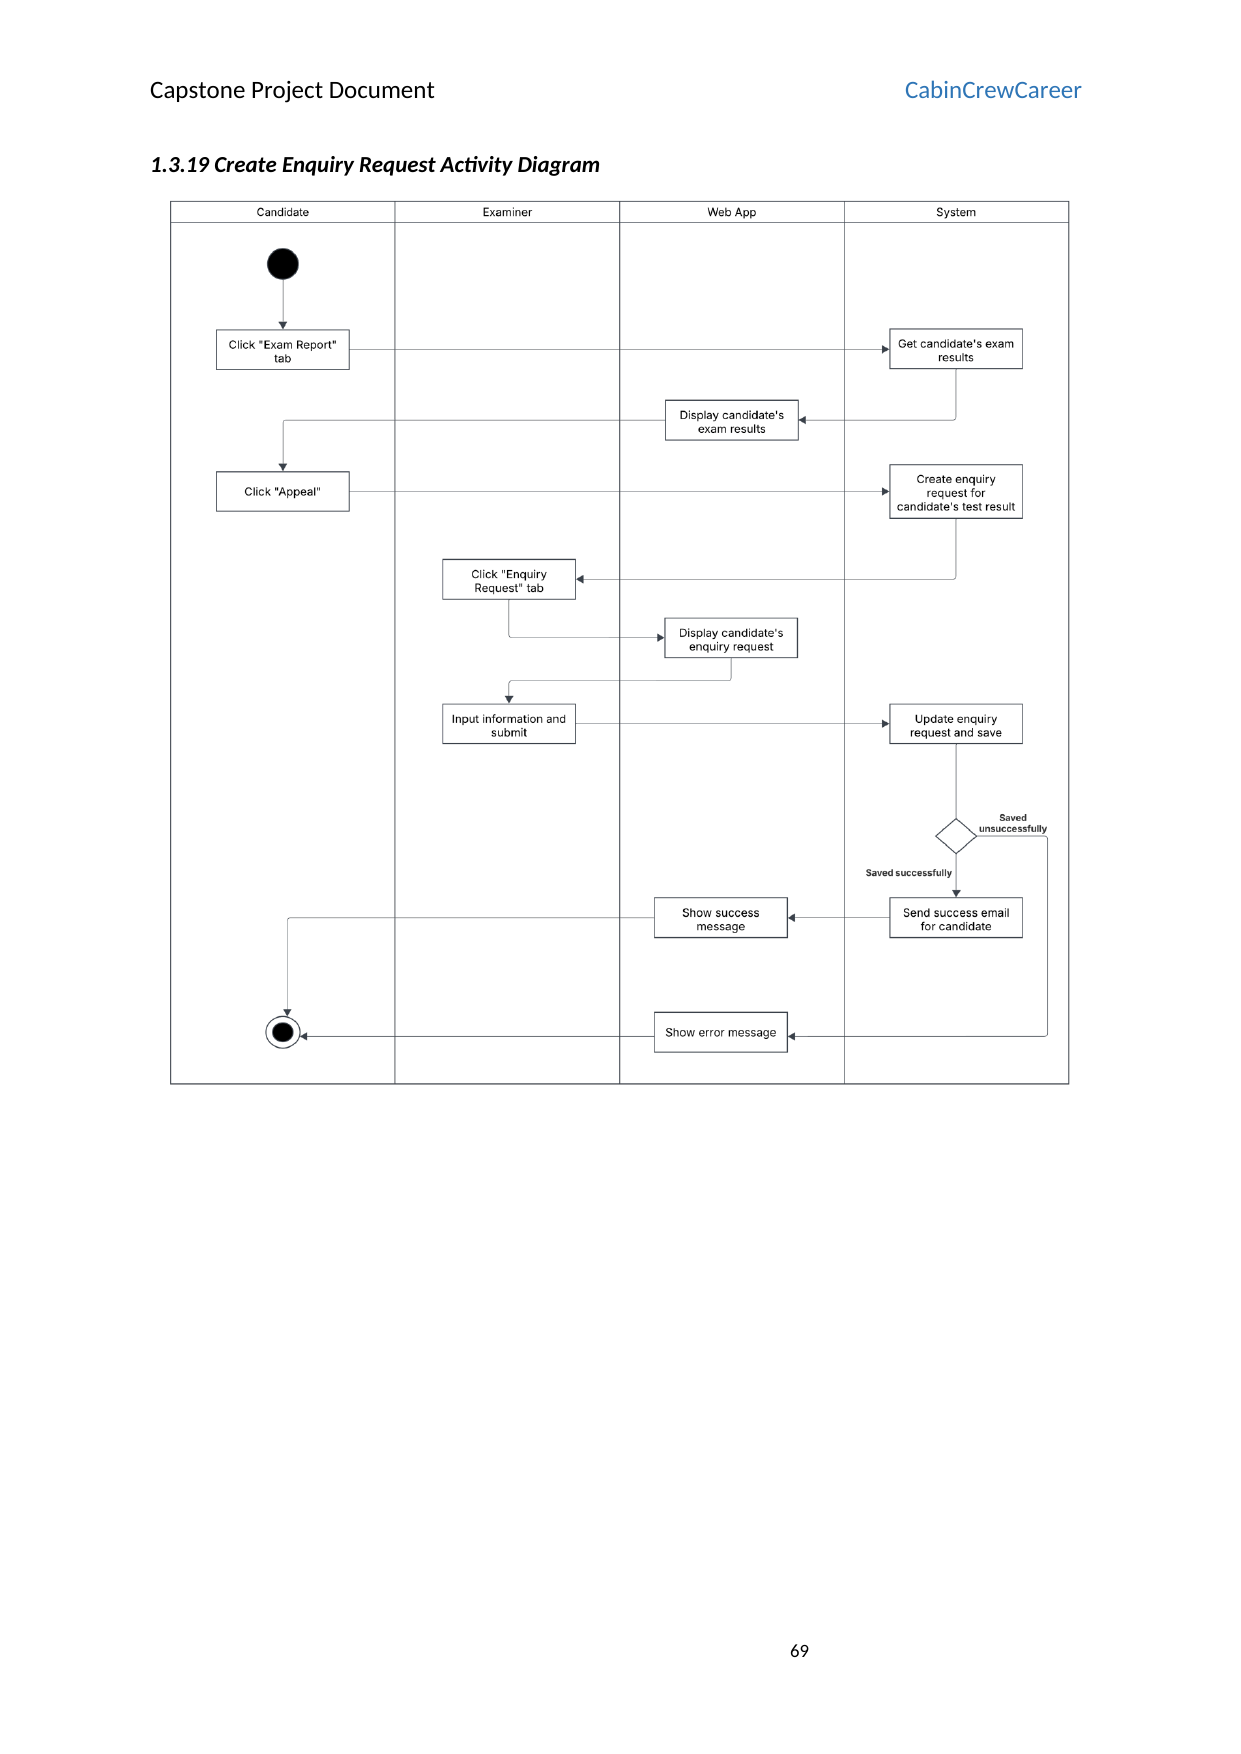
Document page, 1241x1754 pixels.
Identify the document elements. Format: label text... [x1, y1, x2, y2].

subtitle 1.3.19 Create Enquiry Request Activity Diagram [150, 150, 1090, 178]
picture [150, 180, 1088, 1104]
